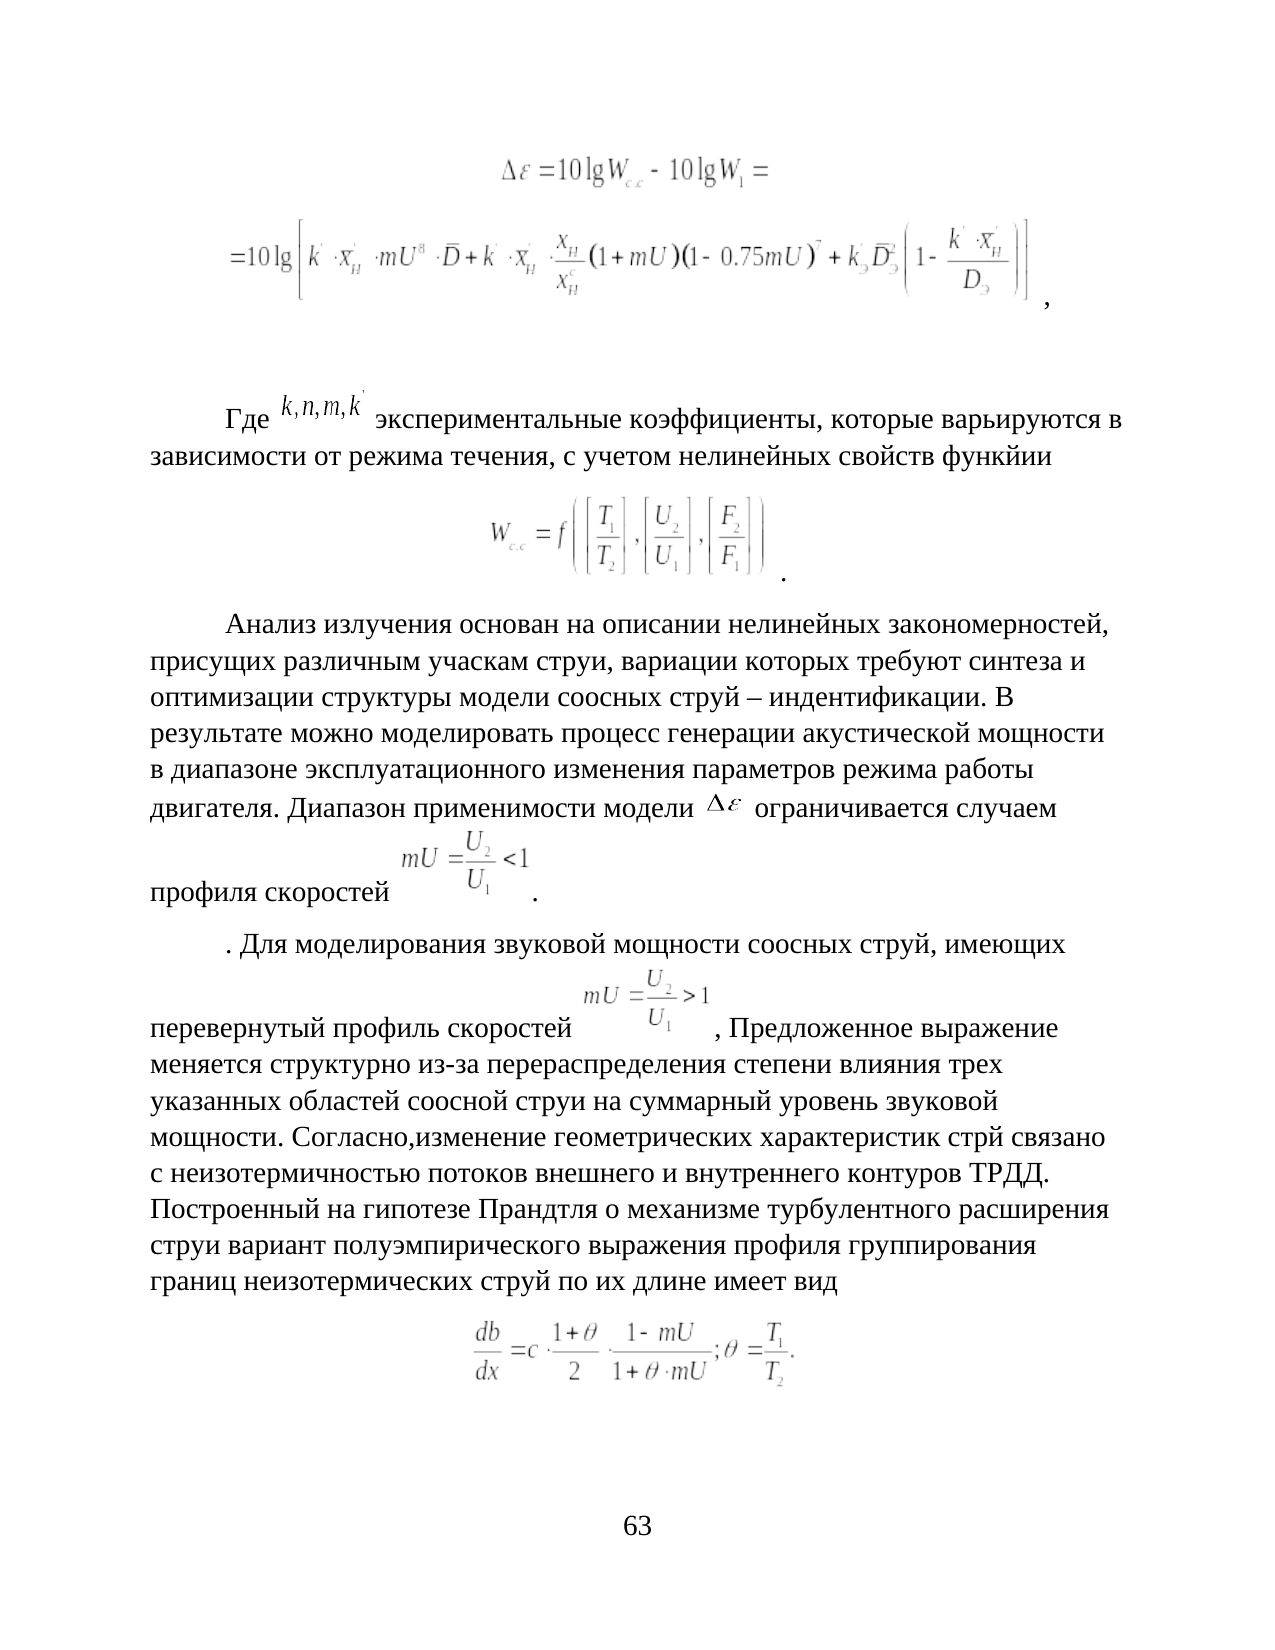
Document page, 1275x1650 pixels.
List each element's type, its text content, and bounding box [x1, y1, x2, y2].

text Где экспериментальные коэффициенты, которые варьируются в зависимости от режима течения, с учетом нелинейных свойств функйии [150, 383, 1125, 471]
text . Для моделирования звуковой мощности соосных струй, имеющих перевернутый профиль скоростей , Предложенное выражение меняется структурно из-за перераспределения степени влияния трех указанных областей соосной струи на суммарный уровень звуковой мощности. Согласно,изменение геометрических характеристик стрй связано с неизотермичностью потоков внешнего и внутреннего контуров ТРДД. Построенный на гипотезе Прандтля о механизме турбулентного расширения струи вариант полуэмпирического выражения профиля группирования границ неизотермических струй по их длине имеет вид [150, 926, 1125, 1297]
text , [150, 214, 1125, 311]
text . [150, 491, 1125, 587]
text Анализ излучения основан на описании нелинейных закономерностей, присущих различным учаскам струи, вариации которых требуют синтеза и оптимизации структуры модели соосных струй – индентификации. В результате можно моделировать процесс генерации акустической мощности в диапазоне эксплуатационного изменения параметров режима работы двигателя. Диапазон применимости модели ограничивается случаем профиля скоростей . [150, 607, 1125, 907]
